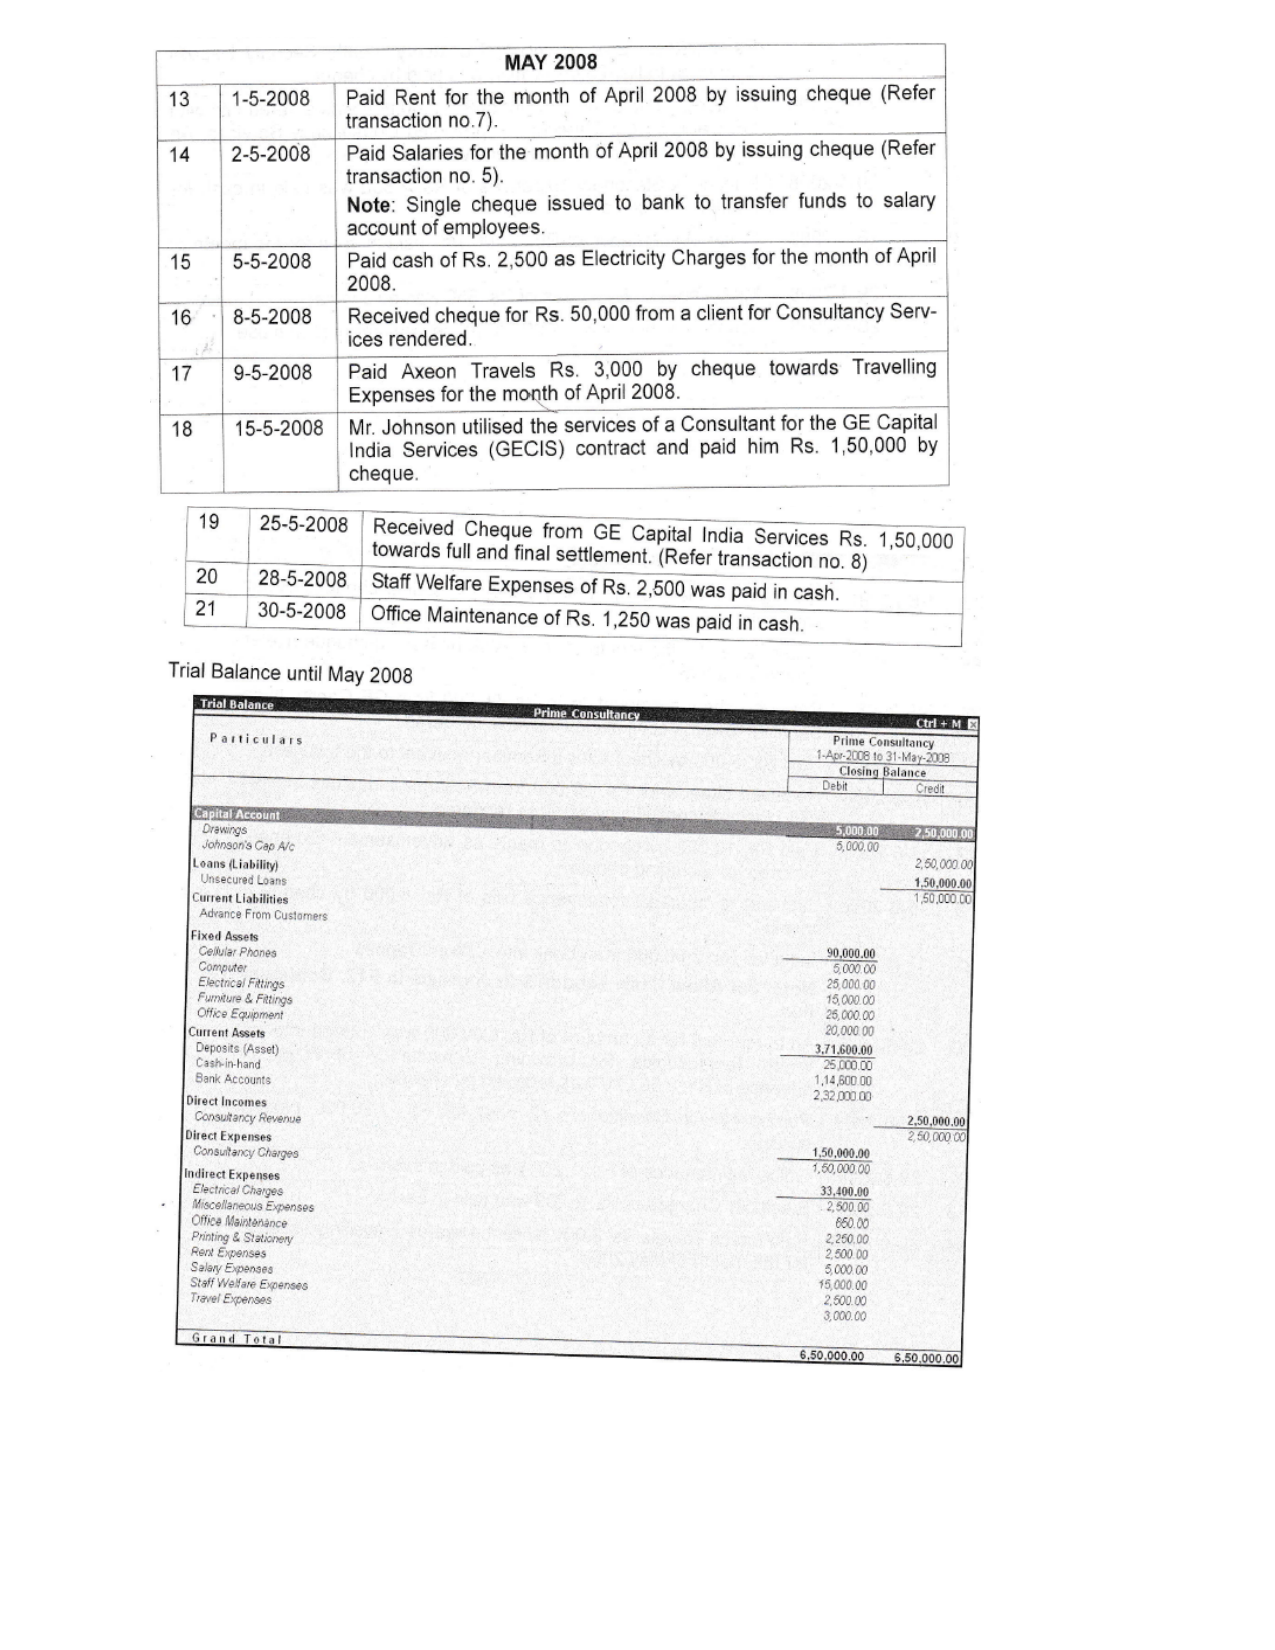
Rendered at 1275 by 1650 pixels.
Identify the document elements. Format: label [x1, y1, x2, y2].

picture [150, 506, 985, 1372]
picture [150, 37, 960, 505]
